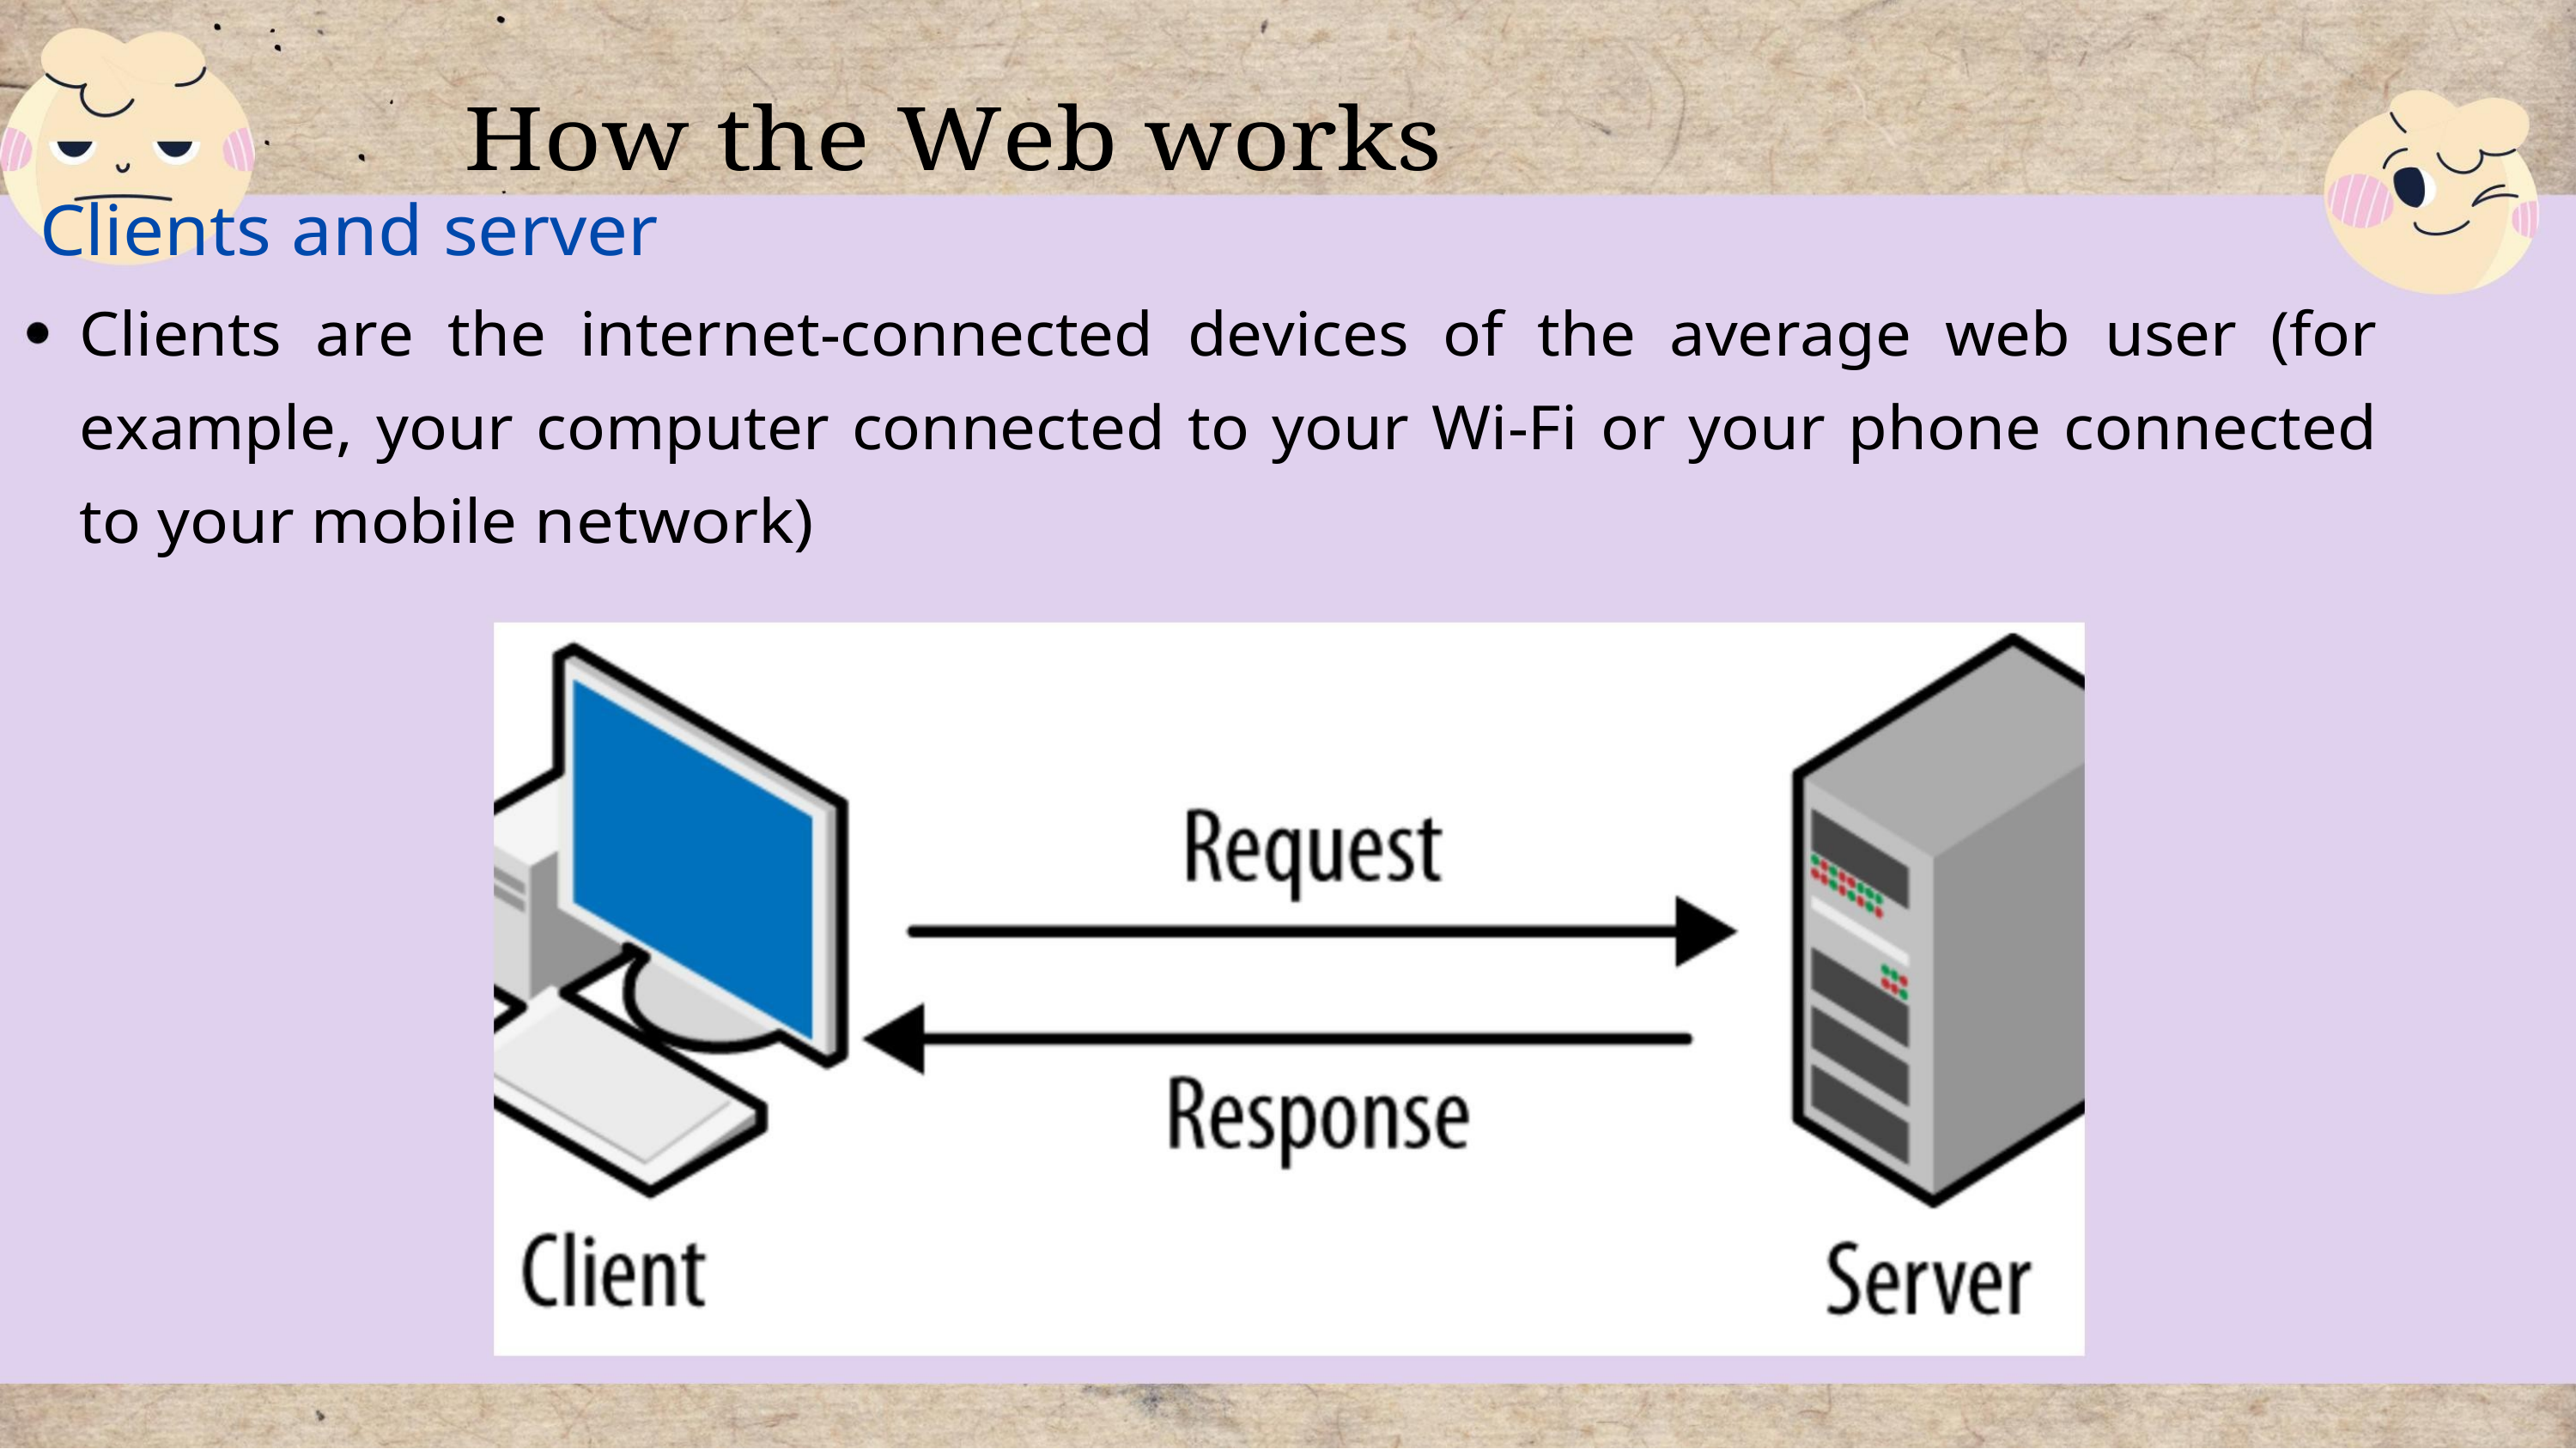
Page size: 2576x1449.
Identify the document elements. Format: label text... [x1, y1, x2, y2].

text How the Web works [464, 92, 2555, 190]
picture [0, 0, 2576, 1448]
text Clients and server [39, 190, 2555, 272]
text Clients are the internet-connected devices of the average web user (for example, your computer connected to your Wi-Fi or your phone connected to your mobile network) [79, 290, 2379, 561]
